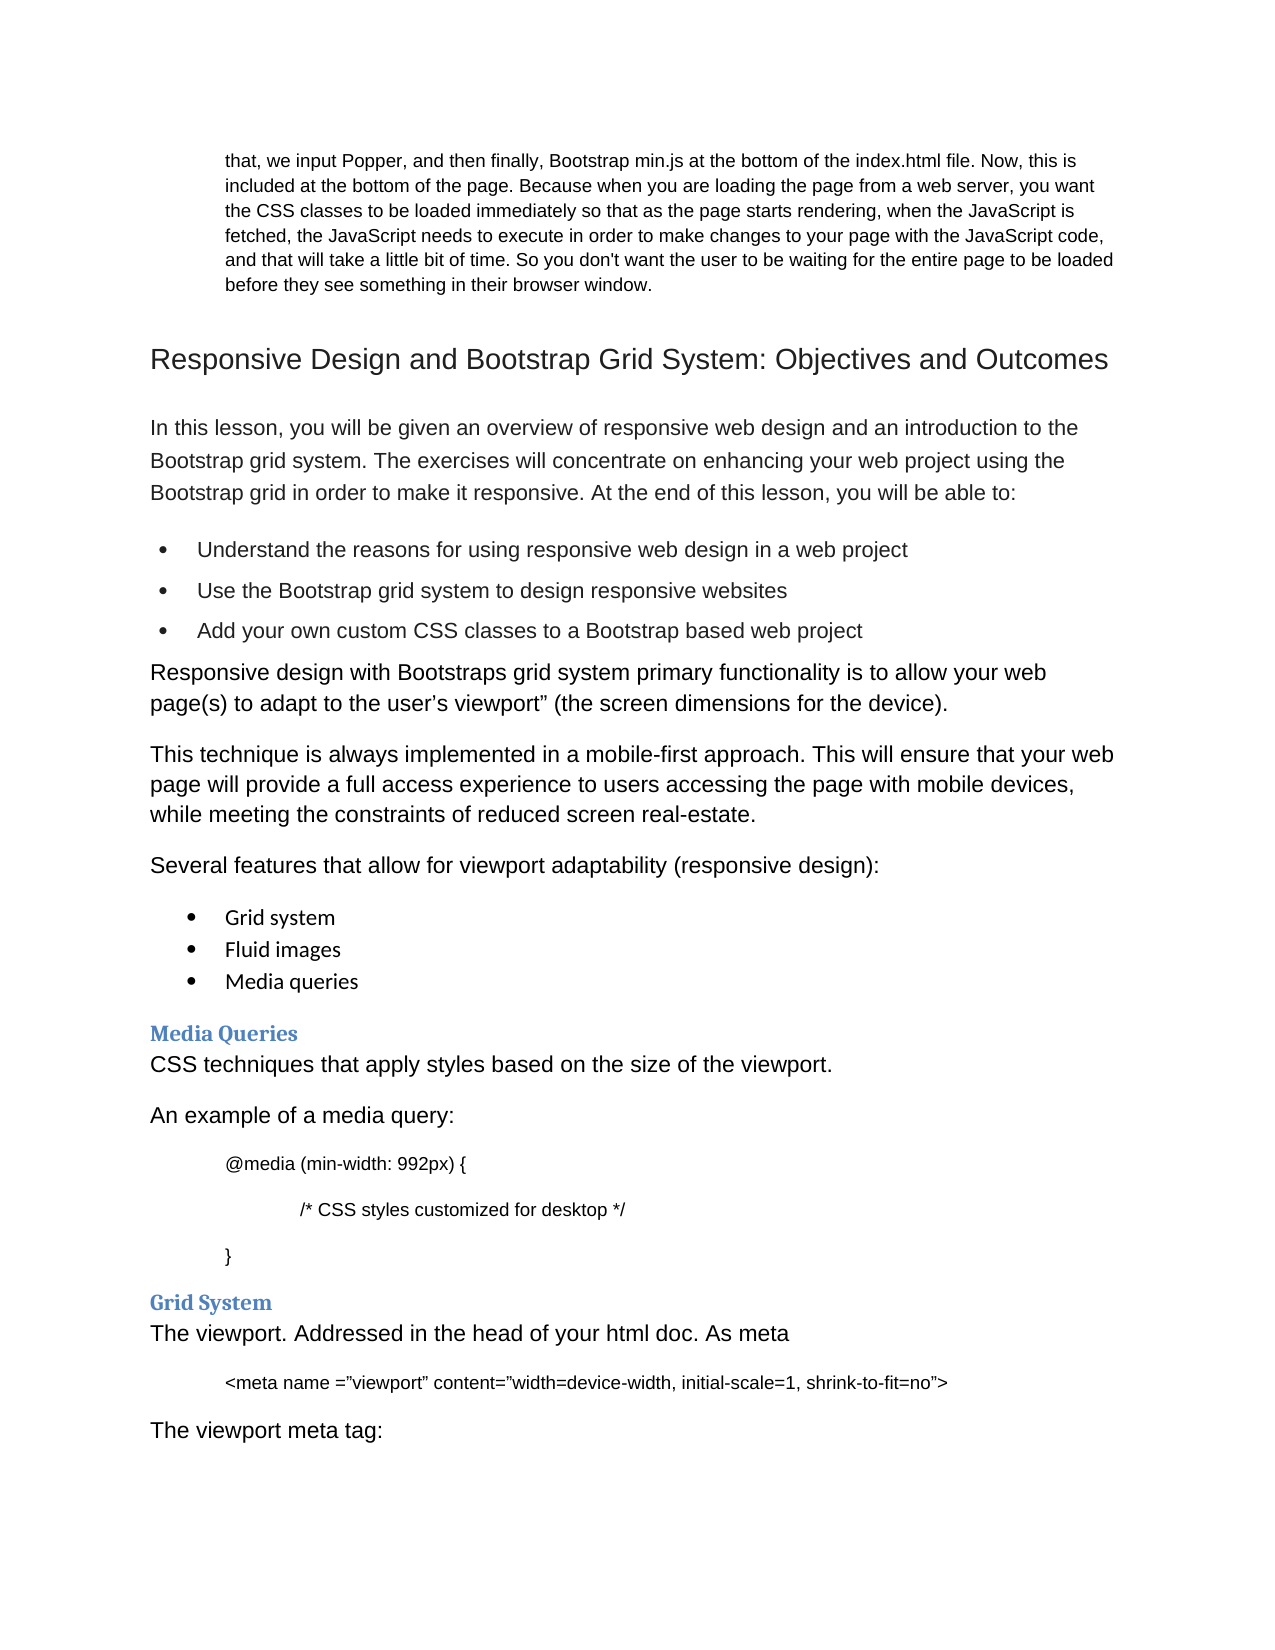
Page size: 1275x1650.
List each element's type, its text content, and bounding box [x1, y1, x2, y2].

text In this lesson, you will be given an overview of responsive web design and an introduction to the Bootstrap grid system. The exercises will concentrate on enhancing your web project using the Bootstrap grid in order to make it responsive. At the end of this lesson, you will be able to: [150, 407, 1125, 506]
text Several features that allow for viewport adaptability (responsive design): [150, 852, 1125, 878]
list Grid system [187, 903, 1125, 931]
text Responsive design with Bootstraps grid system primary functionality is to allow your web page(s) to adapt to the user’s viewport” (the screen dimensions for the device). [150, 659, 1125, 716]
text An example of a media query: [150, 1102, 1125, 1128]
list Add your own custom CSS classes to a Bootstrap based web project [159, 618, 1125, 644]
subtitle Grid System [150, 1290, 1125, 1317]
subtitle Responsive Design and Bootstrap Grid System: Objectives and Outcomes [150, 319, 1125, 376]
subtitle Media Queries [150, 1020, 1125, 1047]
list Use the Bootstrap grid system to design responsive websites [159, 578, 1125, 603]
text CSS techniques that apply styles based on the size of the viewport. [150, 1051, 1125, 1077]
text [225, 150, 1125, 296]
list Media queries [187, 967, 1125, 995]
list Understand the reasons for using responsive web design in a web project [159, 537, 1125, 562]
text } [150, 1244, 1125, 1266]
text /* CSS styles customized for desktop */ [150, 1199, 1125, 1221]
list Fluid images [187, 935, 1125, 963]
text <meta name =”viewport” content=”width=device-width, initial-scale=1, shrink-to-fit=no”> [150, 1371, 1125, 1393]
text The viewport. Addressed in the head of your html doc. As meta [150, 1320, 1125, 1347]
text The viewport meta tag: [150, 1417, 1125, 1443]
text This technique is always implemented in a mobile-first approach. This will ensure that your web page will provide a full access experience to users accessing the page with mobile devices, while meeting the constraints of reduced screen real-estate. [150, 741, 1125, 827]
text @media (min-width: 992px) { [150, 1153, 1125, 1174]
